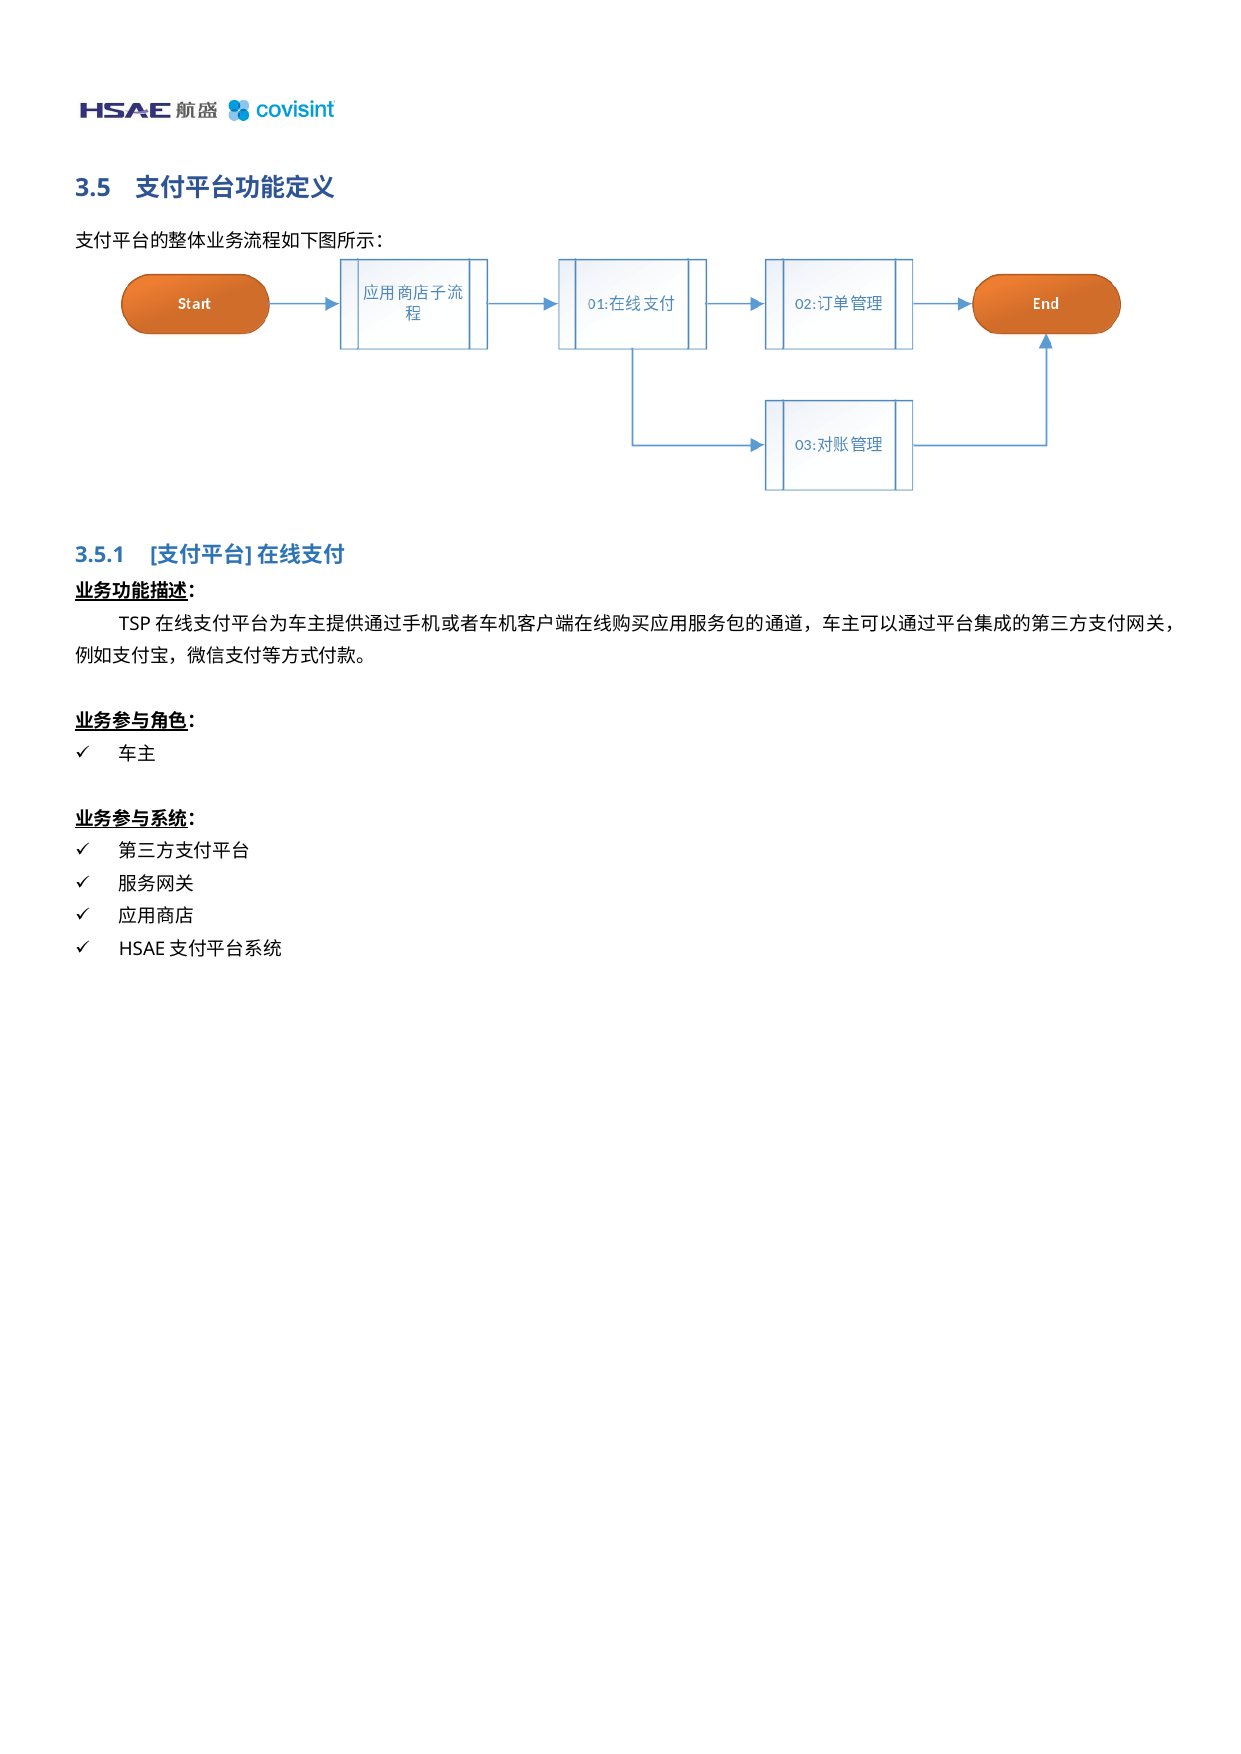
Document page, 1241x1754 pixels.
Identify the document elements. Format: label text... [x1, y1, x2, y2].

subtitle [支付平台] 在线支付 [75, 537, 1165, 569]
text 业务参与系统： [75, 801, 1165, 833]
picture [75, 89, 224, 132]
list 服务网关 [75, 866, 1165, 898]
list 应用商店 [75, 898, 1165, 931]
text 支付平台的整体业务流程如下图所示： [75, 223, 1165, 256]
list HSAE支付平台系统 [75, 931, 1165, 963]
text 业务功能描述： [75, 573, 1165, 606]
text 业务参与角色： [75, 703, 1165, 736]
list 第三方支付平台 [75, 833, 1165, 866]
subtitle 支付平台功能定义 [75, 153, 1165, 218]
text TSP在线支付平台为车主提供通过手机或者车机客户端在线购买应用服务包的通道，车主可以通过平台集成的第三方支付网关，例如支付宝，微信支付等方式付款。 [75, 606, 1165, 671]
picture [228, 88, 335, 132]
list 车主 [75, 736, 1165, 768]
